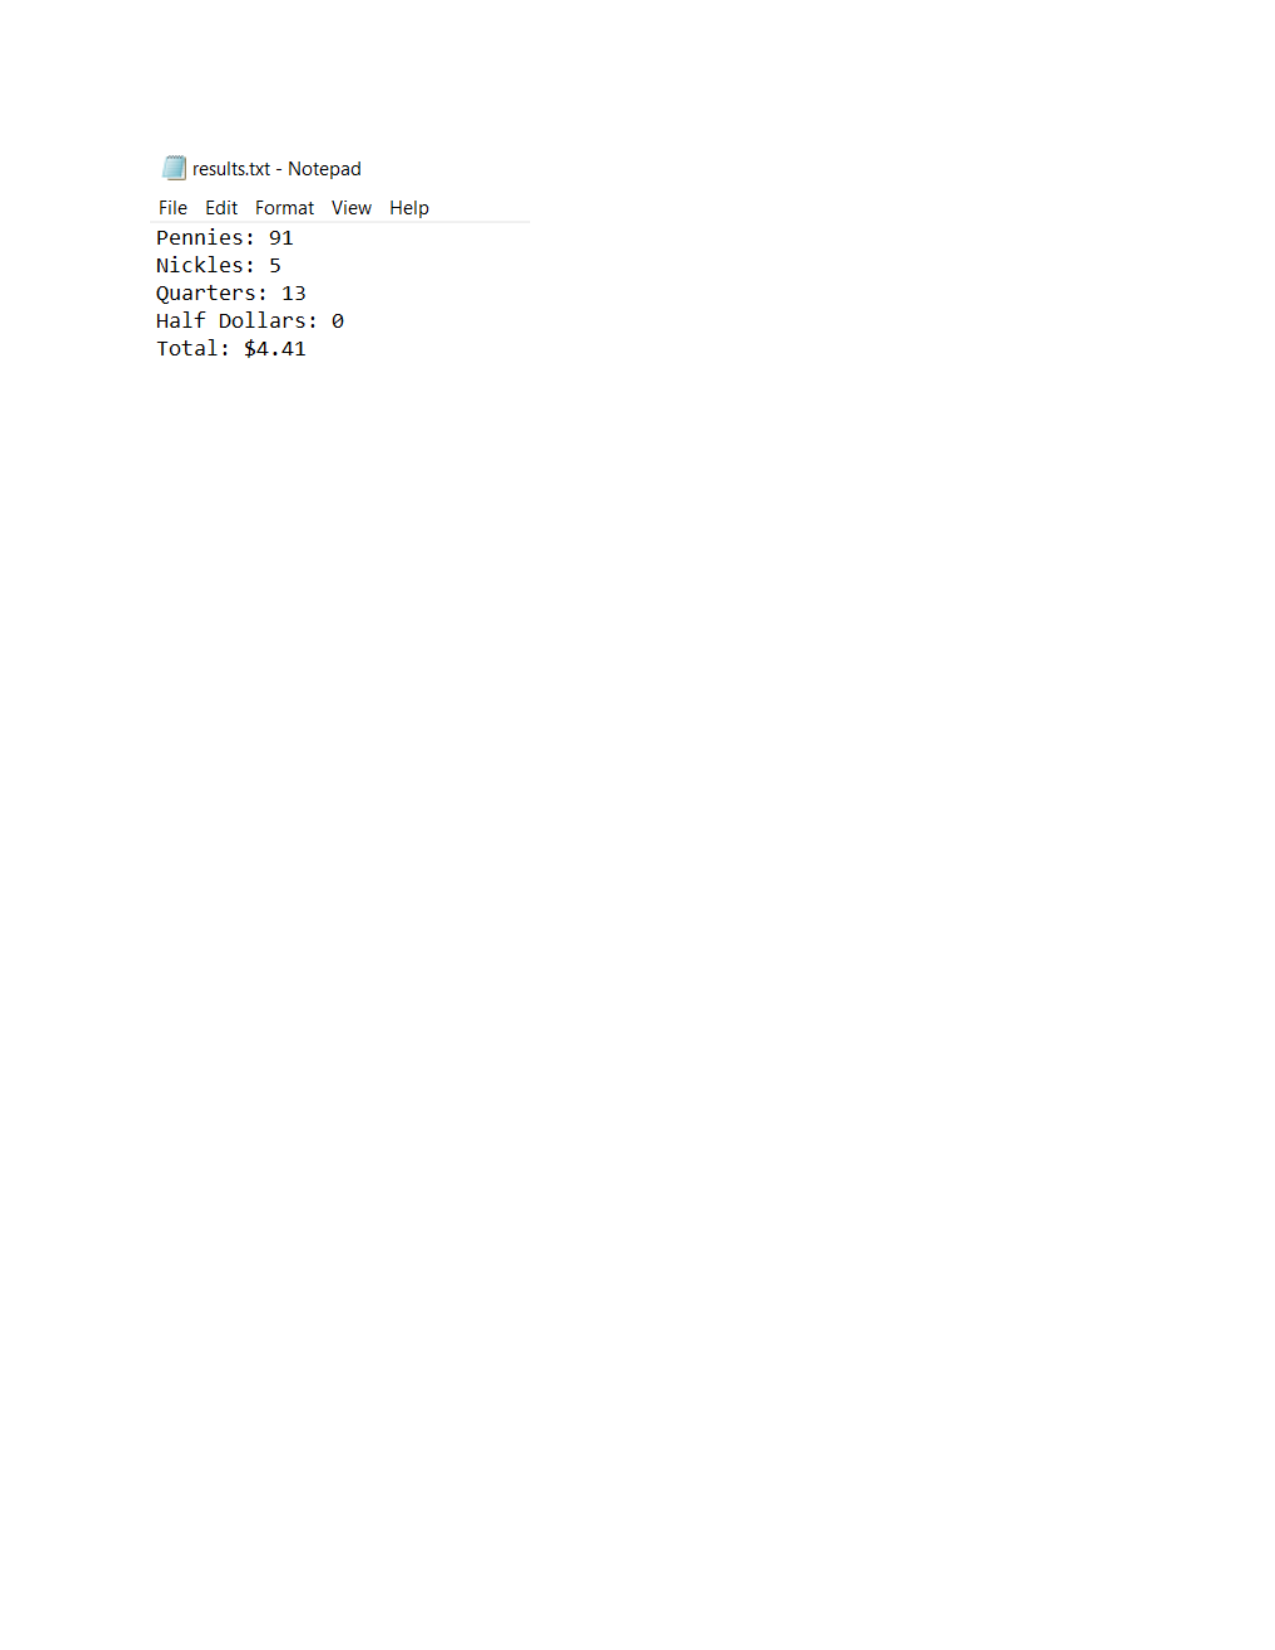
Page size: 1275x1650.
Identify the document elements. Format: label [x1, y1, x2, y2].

picture [150, 150, 530, 372]
